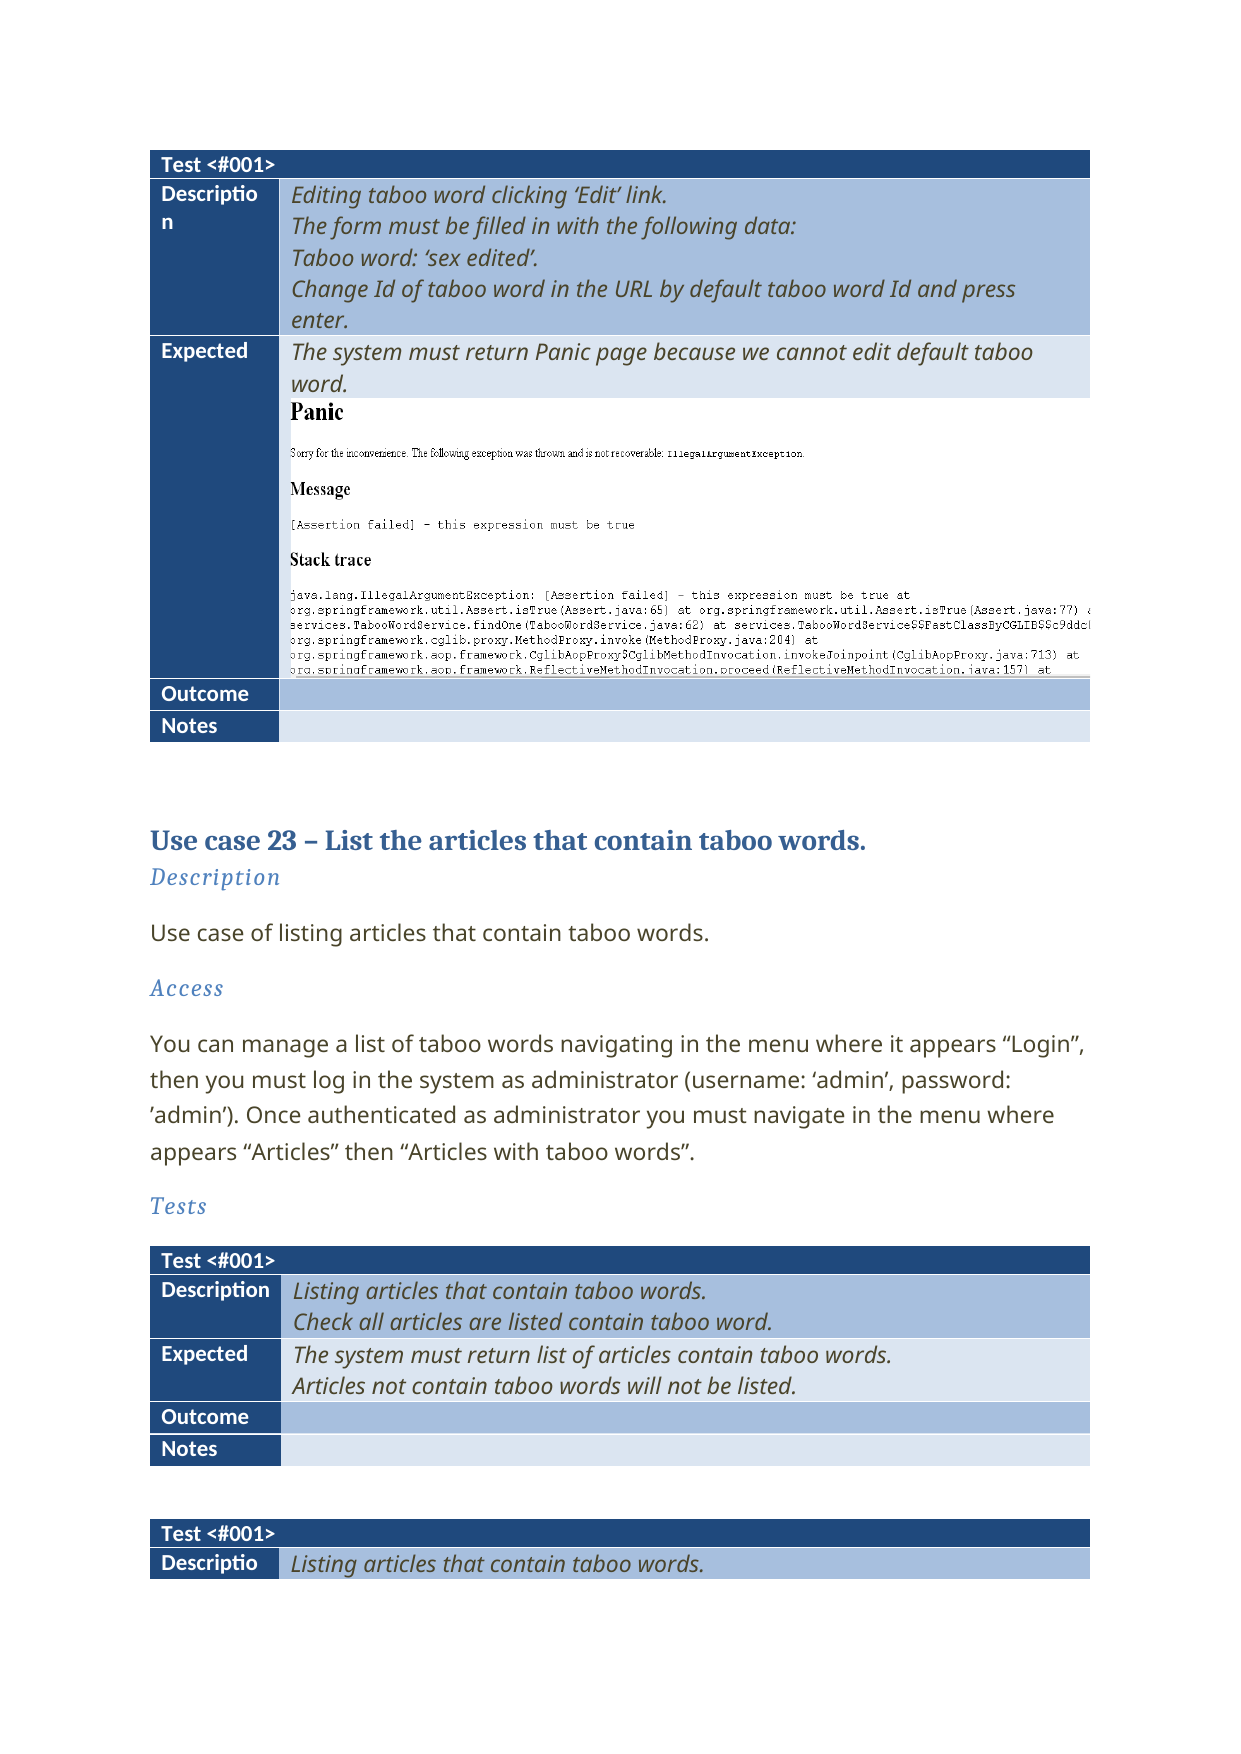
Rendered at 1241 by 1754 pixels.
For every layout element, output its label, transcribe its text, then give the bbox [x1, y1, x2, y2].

subtitle Tests [150, 1192, 1090, 1221]
table_cell Editing taboo word clicking ‘Edit’ link. The form must be filled in with the following data: Taboo word: ‘sex edited’. Change Id of taboo word in the URL by default taboo word Id and press enter. [280, 179, 1090, 335]
table_cell Expected [150, 336, 279, 678]
table_cell [280, 711, 1090, 742]
table_cell Listing articles that contain taboo words. Check all articles are listed contain taboo word. [281, 1275, 1090, 1338]
table_cell Outcome [150, 679, 279, 710]
table_cell Description [150, 179, 279, 335]
text You can manage a list of taboo words navigating in the menu where it appears “Login”, then you must log in the system as administrator (username: ‘admin’, password: ’admin’). Once authenticated as administrator you must navigate in the menu where appears “Articles” then “Articles with taboo words”. [150, 1028, 1090, 1167]
table_cell Notes [150, 711, 279, 742]
table_cell [280, 679, 1090, 710]
table_cell The system must return list of articles contain taboo words. Articles not contain taboo words will not be listed. [281, 1339, 1090, 1401]
text Use case of listing articles that contain taboo words. [150, 917, 1090, 948]
table_header Test <#001> [150, 1519, 1090, 1547]
subtitle Description [150, 863, 1090, 892]
table_cell Description [150, 1275, 281, 1338]
table_cell The system must return Panic page because we cannot edit default taboo word. [280, 336, 1090, 678]
table_header Test <#001> [150, 150, 1090, 178]
table_cell Outcome [150, 1402, 281, 1433]
table_cell [281, 1402, 1090, 1433]
table_cell [281, 1435, 1090, 1466]
table_cell Expected [150, 1339, 281, 1401]
picture [290, 398, 1091, 678]
subtitle Use case 23 – List the articles that contain taboo words. [150, 824, 1090, 858]
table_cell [279, 1548, 1090, 1579]
table_header Test <#001> [150, 1246, 1090, 1274]
subtitle Access [150, 974, 1090, 1002]
table_cell Description [150, 1548, 279, 1579]
table_cell Notes [150, 1435, 281, 1466]
